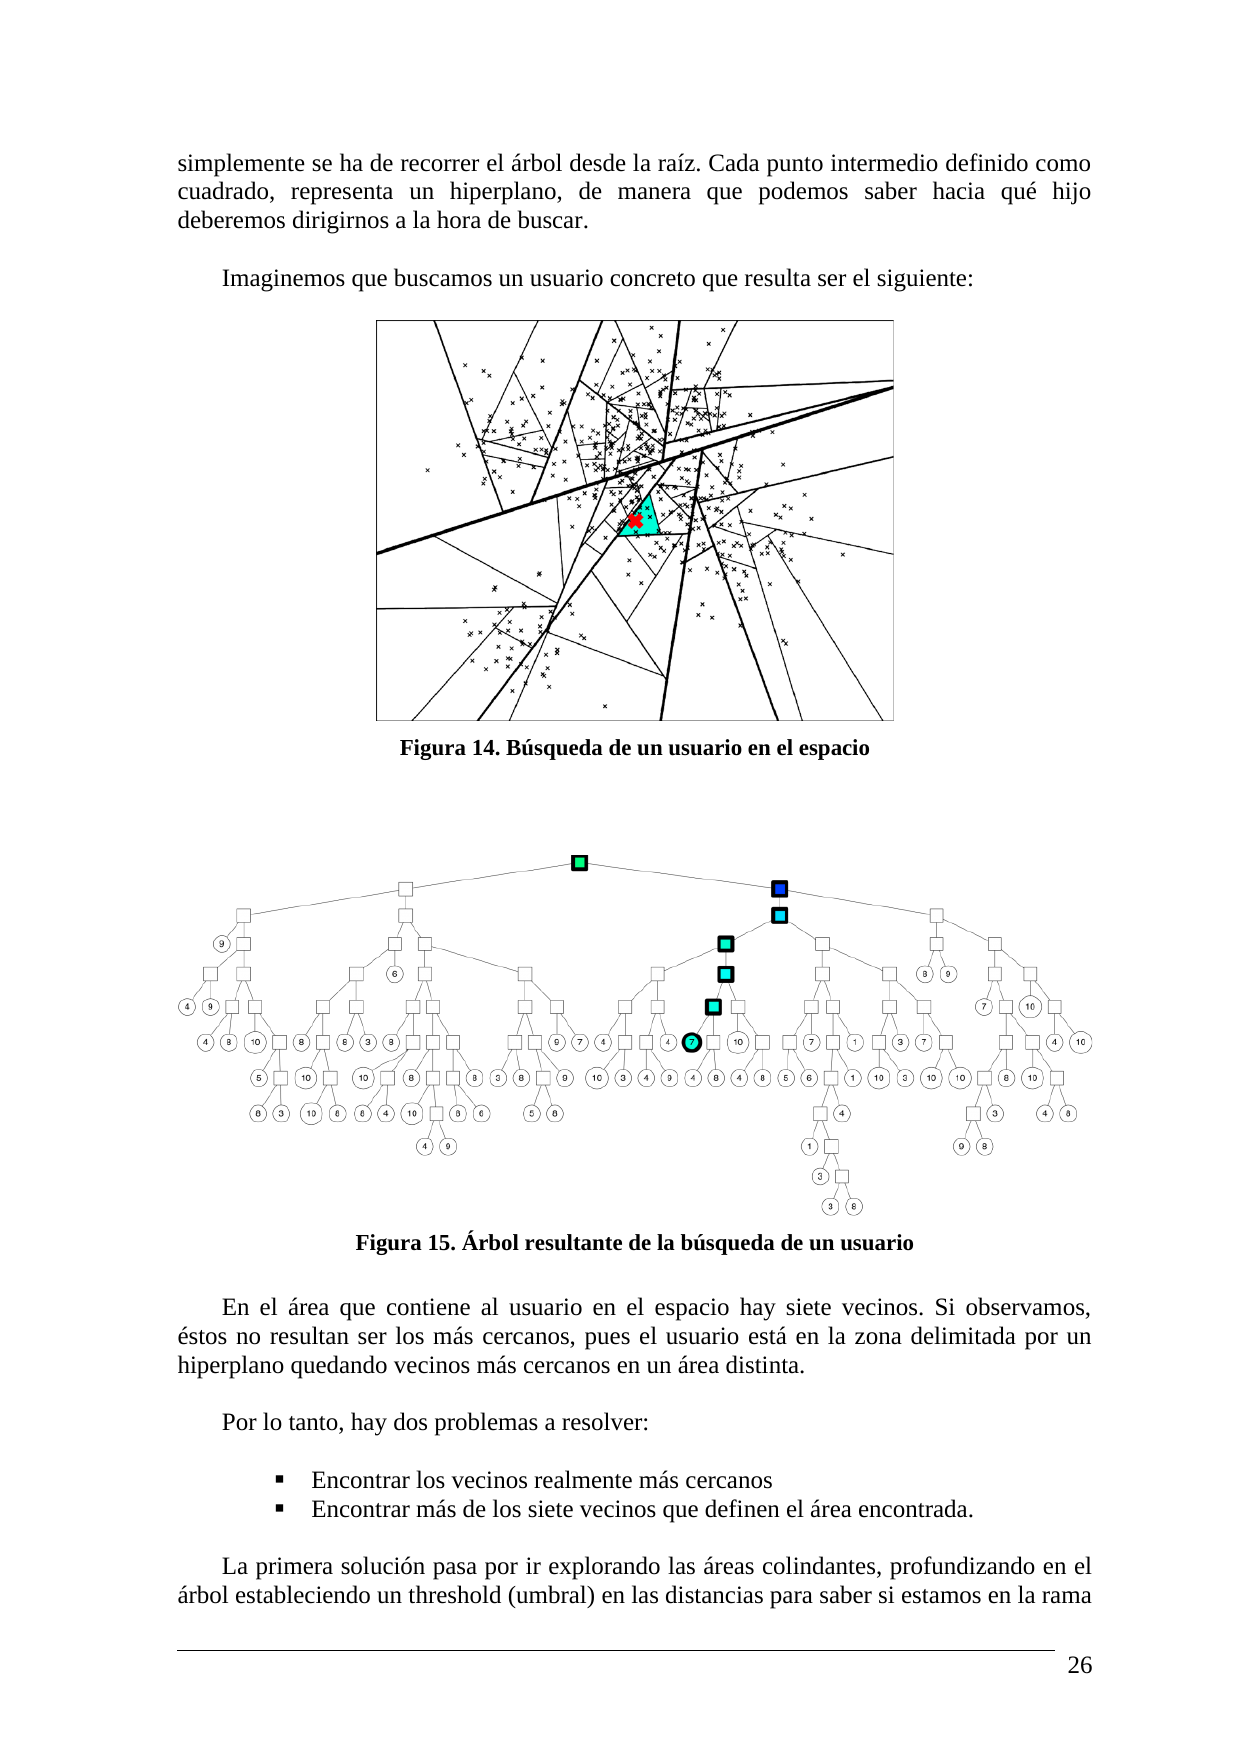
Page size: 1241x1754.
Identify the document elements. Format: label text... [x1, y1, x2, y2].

text Figura 15. Árbol resultante de la búsqueda de un usuario [177, 1228, 1092, 1255]
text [177, 148, 1092, 234]
text Por lo tanto, hay dos problemas a resolver: [177, 1407, 1092, 1436]
list Encontrar más de los siete vecinos que definen el área encontrada. [274, 1494, 1092, 1522]
text En el área que contiene al usuario en el espacio hay siete vecinos. Si observamos, éstos no resultan ser los más cercanos, pues el usuario está en la zona delimitada por un hiperplano quedando vecinos más cercanos en un área distinta. [177, 1292, 1092, 1379]
text Figura 14. Búsqueda de un usuario en el espacio [177, 733, 1092, 760]
list Encontrar los vecinos realmente más cercanos [274, 1465, 1092, 1494]
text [177, 1551, 1092, 1609]
picture [177, 855, 1093, 1216]
text Imaginemos que buscamos un usuario concreto que resulta ser el siguiente: [177, 263, 1092, 291]
picture [376, 320, 894, 721]
